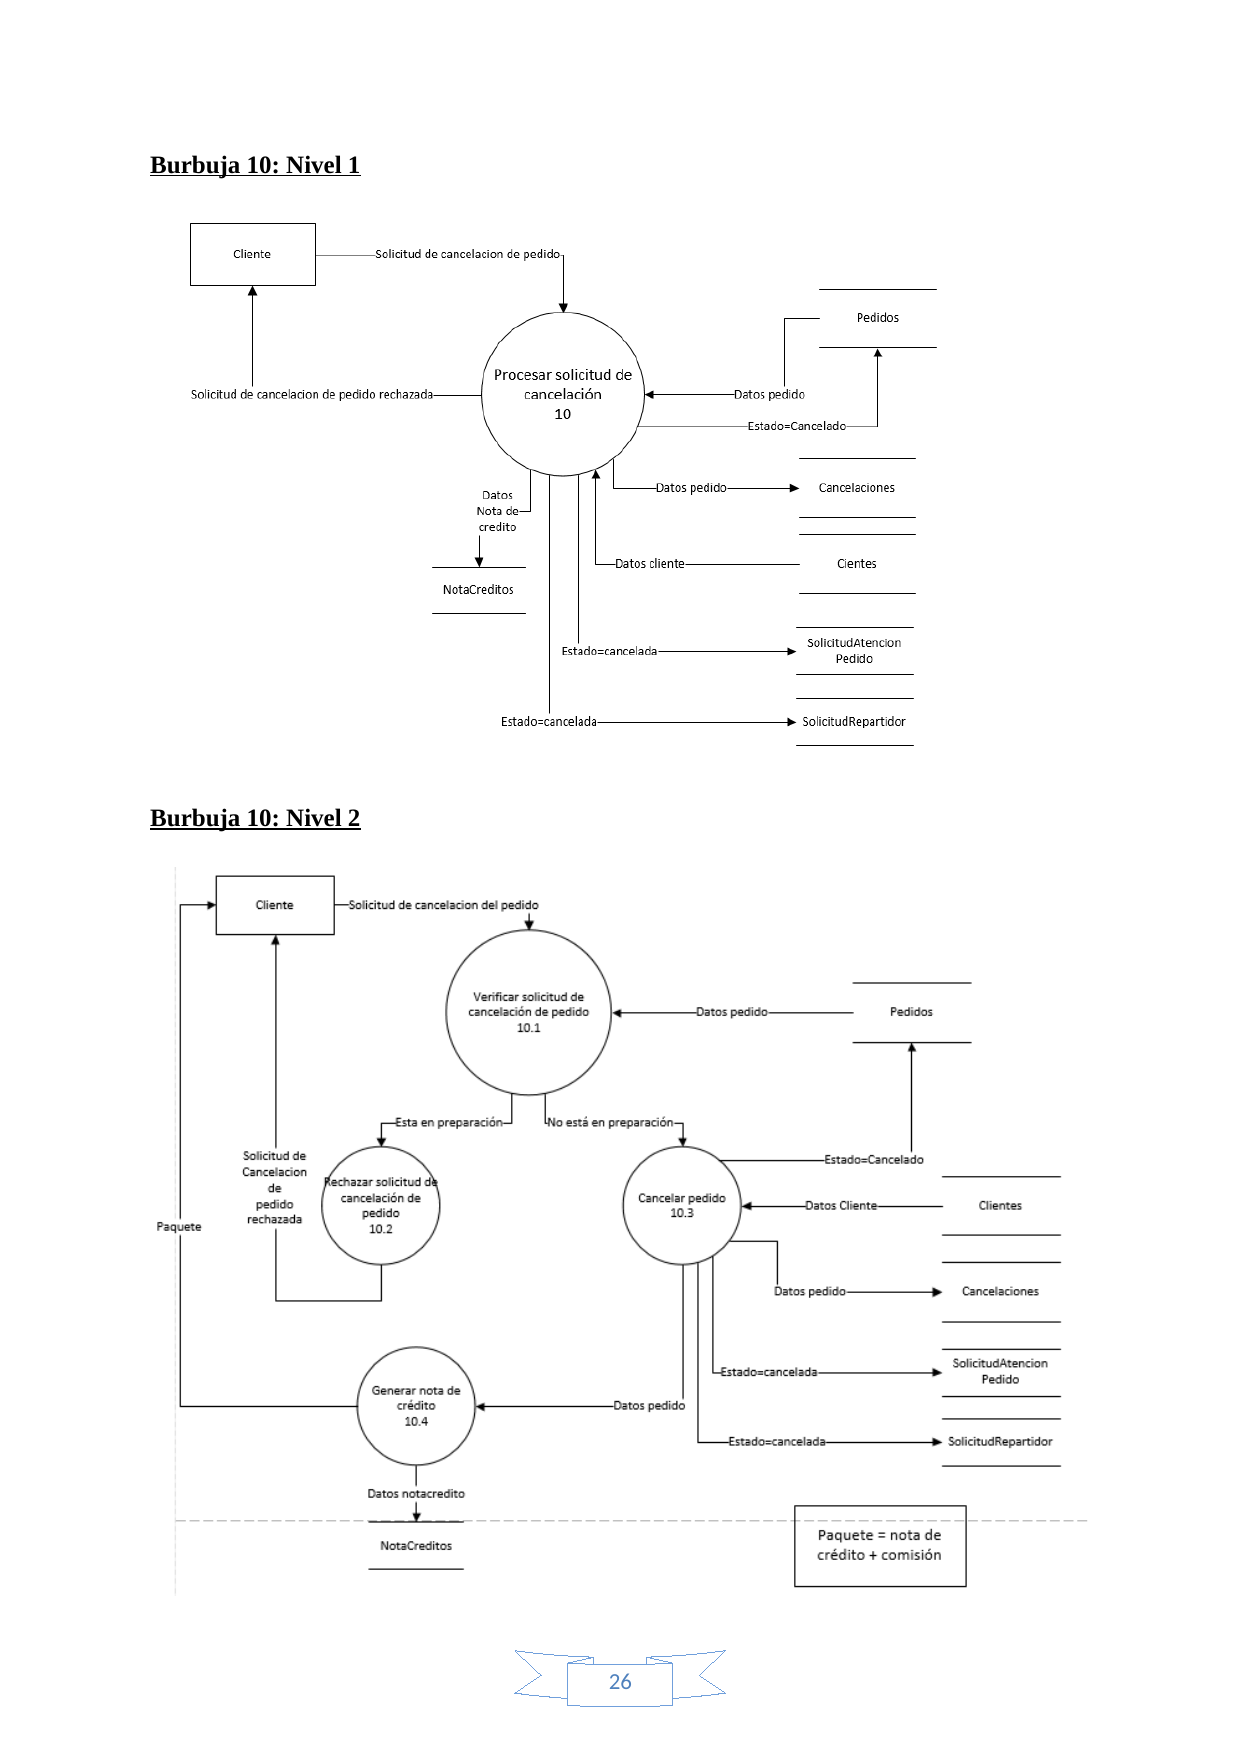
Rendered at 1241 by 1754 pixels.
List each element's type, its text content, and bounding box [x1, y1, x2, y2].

text Burbuja 10: Nivel 1 [150, 150, 1090, 179]
picture [150, 867, 1091, 1596]
picture [150, 213, 1012, 769]
text Burbuja 10: Nivel 2 [150, 803, 1090, 832]
